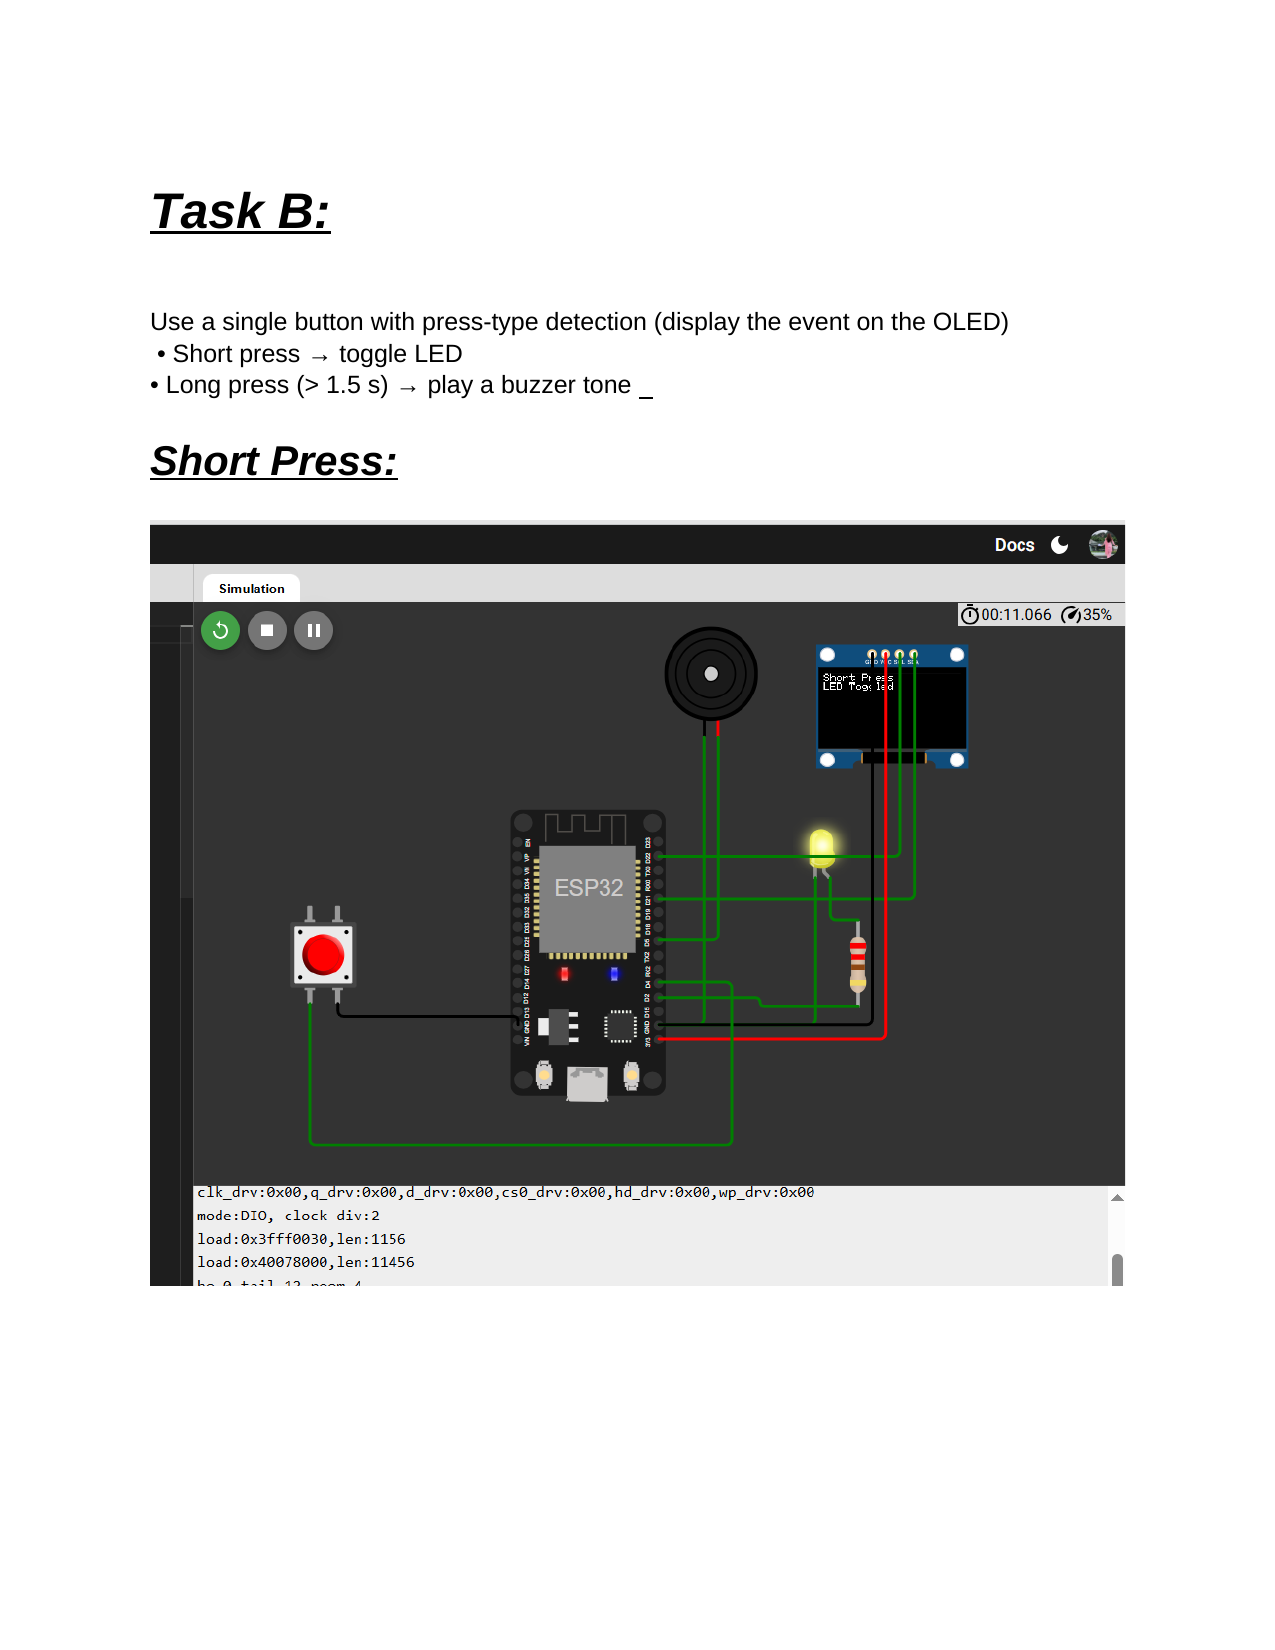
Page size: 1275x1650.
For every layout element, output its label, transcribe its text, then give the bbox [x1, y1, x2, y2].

text Short Press: [150, 436, 1124, 484]
text Task B: [150, 182, 1124, 239]
picture [150, 520, 1125, 1286]
text • Long press (> 1.5 s) → play a buzzer tone [150, 371, 1124, 399]
text Use a single button with press-type detection (display the event on the OLED) [150, 307, 1124, 336]
text • Short press → toggle LED [150, 339, 1124, 368]
